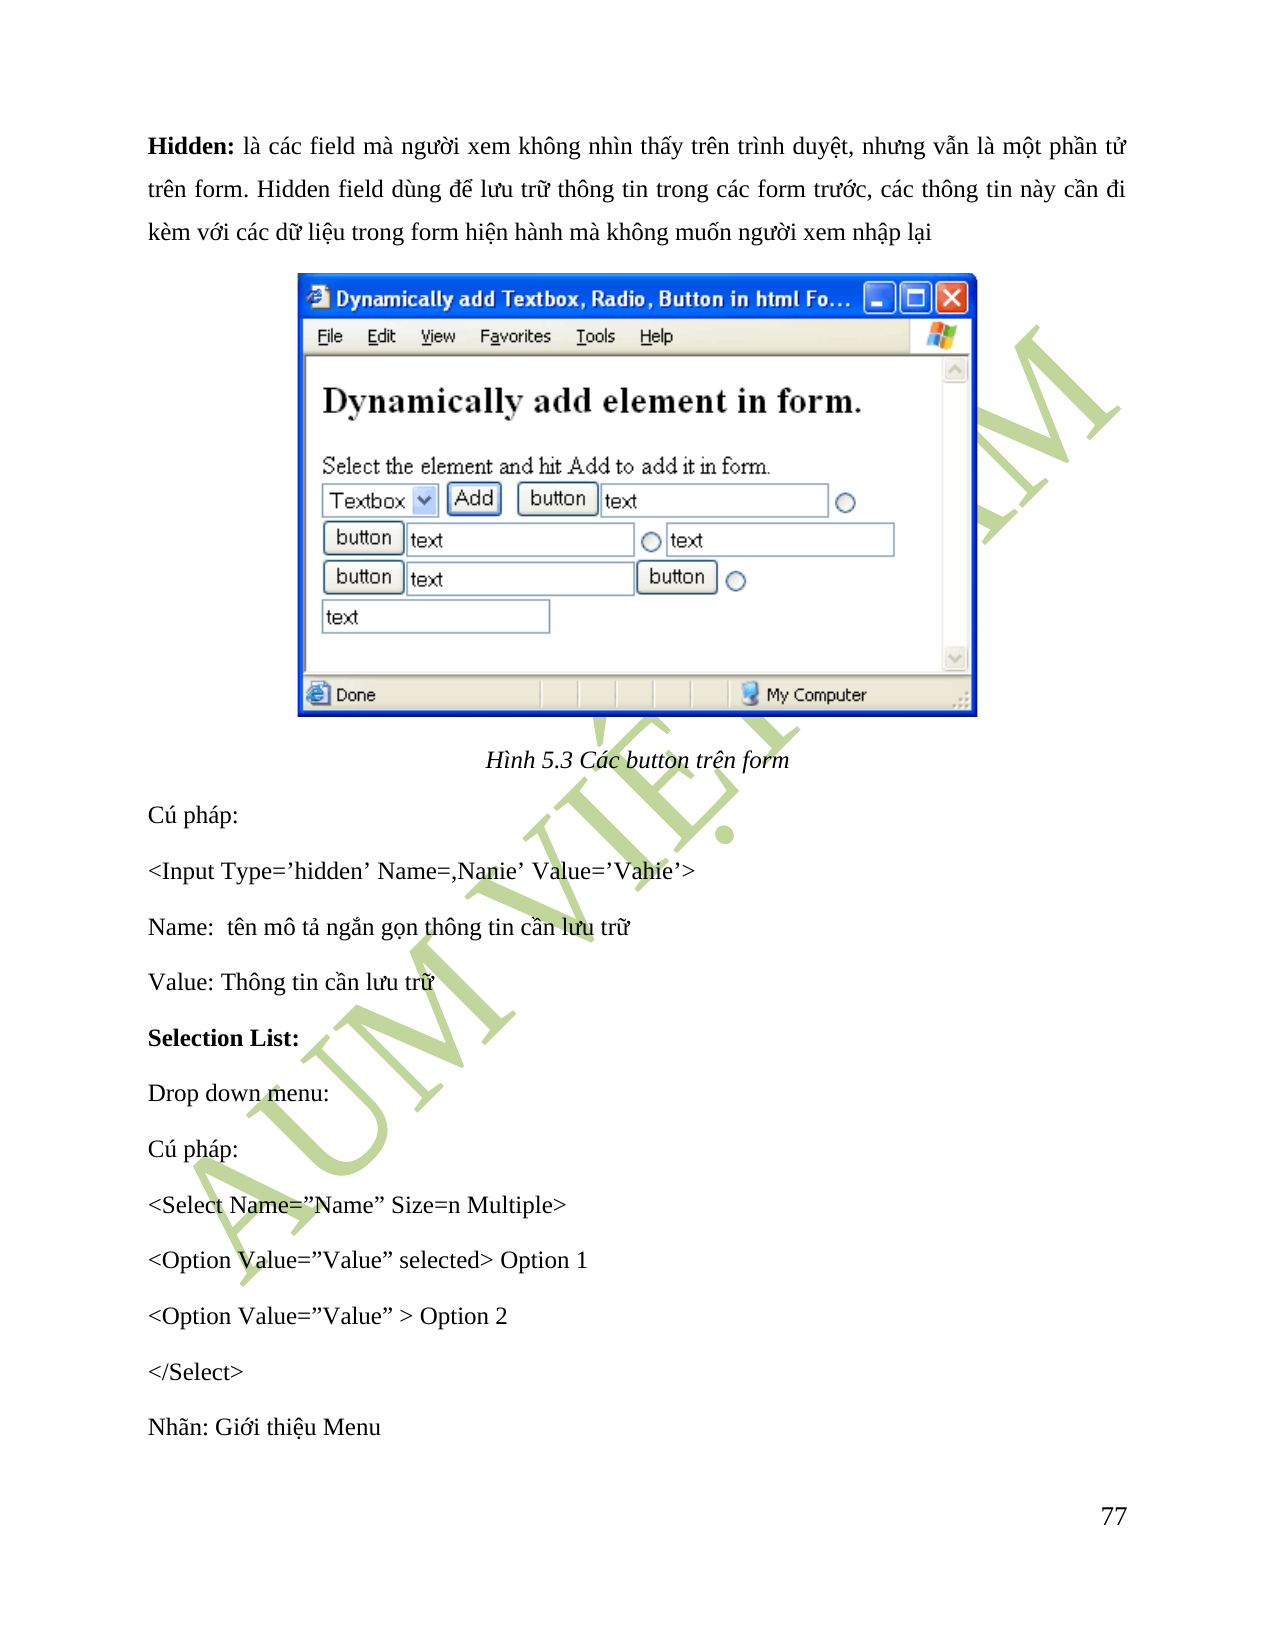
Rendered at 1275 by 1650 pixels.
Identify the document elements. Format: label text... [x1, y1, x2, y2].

text Cú pháp: [148, 800, 1127, 829]
text Nhãn: Giới thiệu Menu [148, 1412, 1127, 1441]
text Hidden: là các field mà người xem không nhìn thấy trên trình duyệt, nhưng vẫn là một phần tử trên form. Hidden field dùng để lưu trữ thông tin trong các form trước, các thông tin này cần đi kèm với các dữ liệu trong form hiện hành mà không muốn người xem nhập lại [148, 131, 1127, 246]
text <Option Value=”Value” > Option 2 [148, 1301, 1127, 1330]
text Hình 5.3 Các button trên form [148, 745, 1127, 773]
text Name: tên mô tả ngắn gọn thông tin cần lưu trữ [148, 912, 1127, 940]
text <Option Value=”Value” selected> Option 1 [148, 1245, 1127, 1274]
text </Select> [148, 1357, 1127, 1385]
text <Select Name=”Name” Size=n Multiple> [148, 1190, 1127, 1218]
text Cú pháp: [148, 1134, 1127, 1163]
text Value: Thông tin cần lưu trữ [148, 967, 1127, 996]
text <Input Type=’hidden’ Name=,Nanie’ Value=’Vahie’> [148, 856, 1127, 885]
text Drop down menu: [148, 1078, 1127, 1107]
picture [297, 273, 978, 717]
text Selection List: [148, 1023, 1127, 1052]
